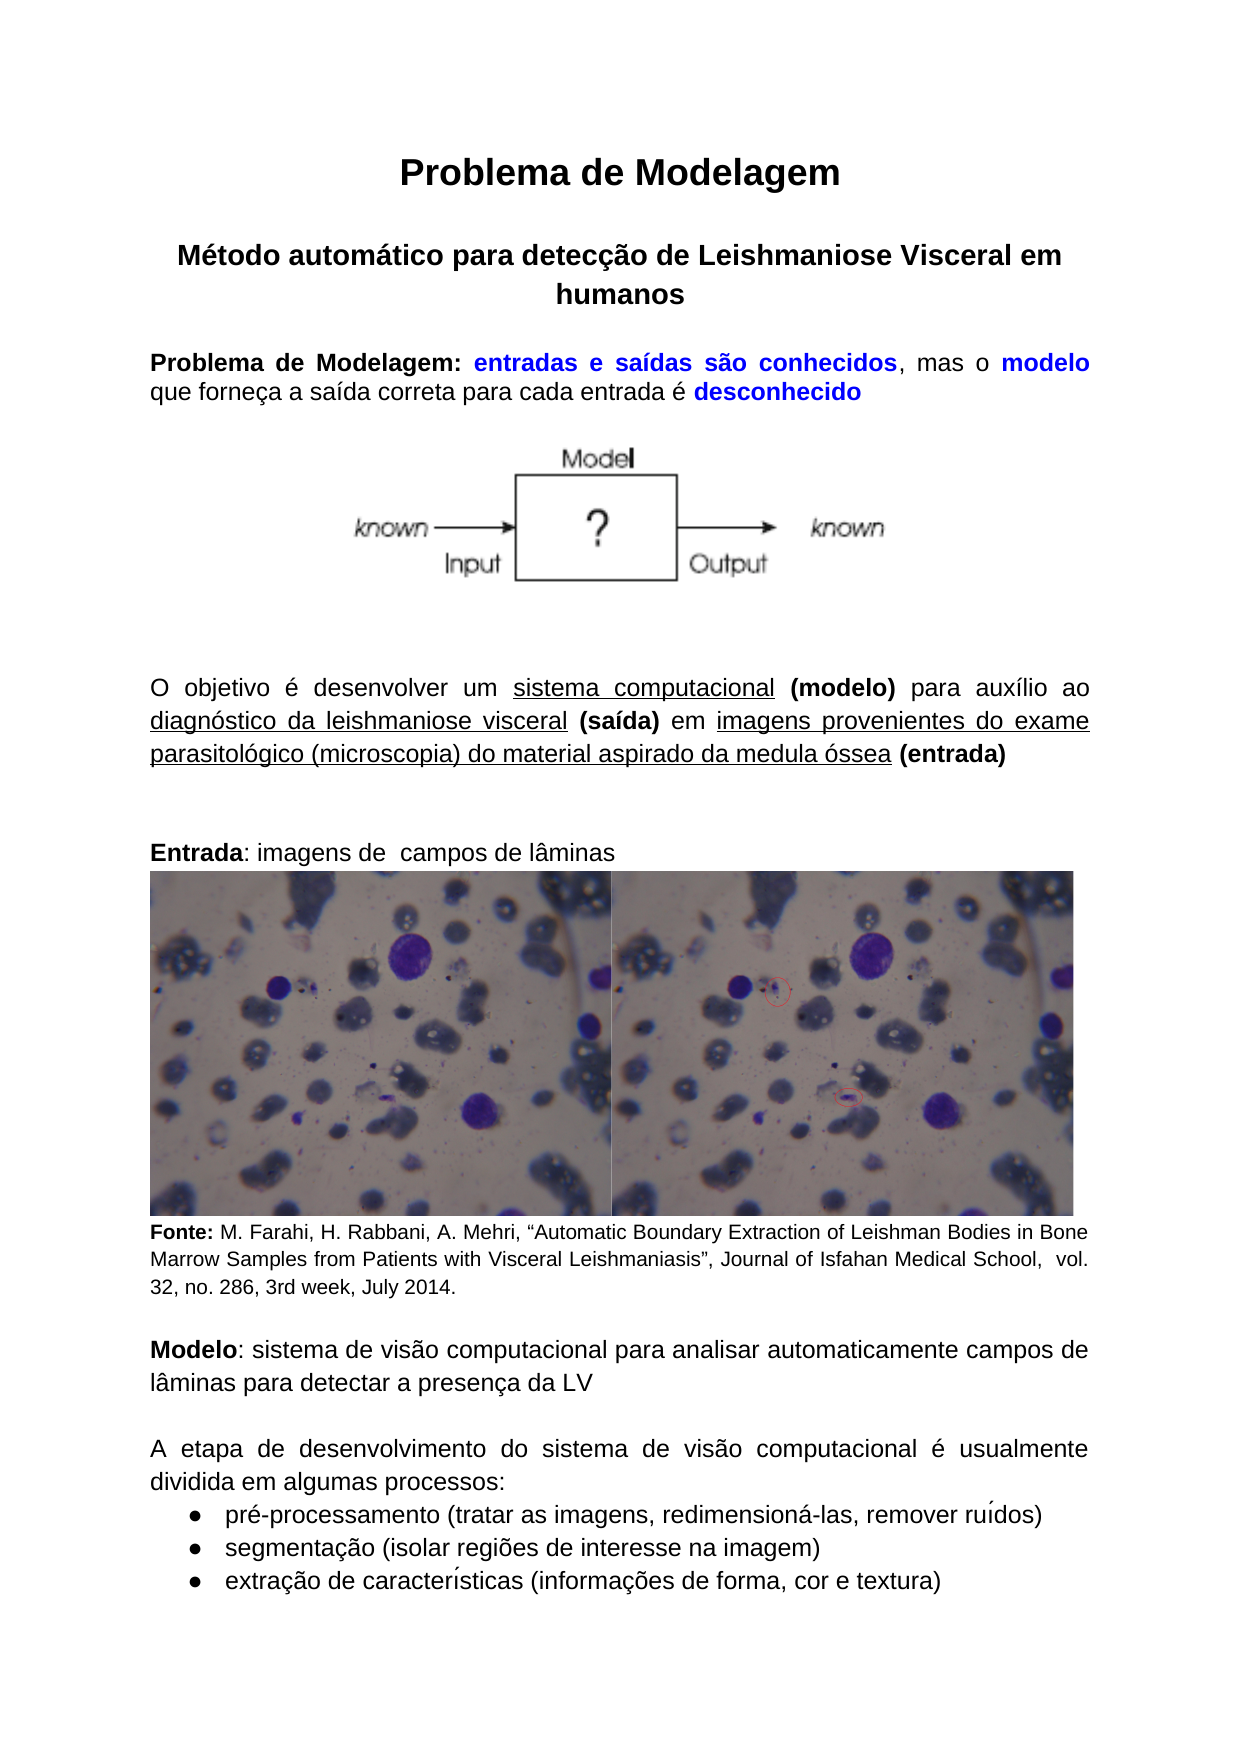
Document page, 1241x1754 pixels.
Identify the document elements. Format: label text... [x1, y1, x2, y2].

text A etapa de desenvolvimento do sistema de visão computacional é usualmente dividida em algumas processos: [150, 1434, 1090, 1496]
text Problema de Modelagem [150, 150, 1090, 193]
text Fonte: M. Farahi, H. Rabbani, A. Mehri, “Automatic Boundary Extraction of Leishman Bodies in Bone Marrow Samples from Patients with Visceral Leishmaniasis”, Journal of Isfahan Medical School, vol. 32, no. 286, 3rd week, July 2014. [150, 1220, 1090, 1299]
text Problema de Modelagem: entradas e saídas são conhecidos, mas o modelo que forneça a saída correta para cada entrada é desconhecido [150, 348, 1090, 406]
text Modelo: sistema de visão computacional para analisar automaticamente campos de lâminas para detectar a presença da LV [150, 1335, 1090, 1397]
picture [150, 871, 1074, 1216]
picture [340, 426, 900, 606]
list segmentação (isolar regiões de interesse na imagem) [187, 1533, 1090, 1562]
text O objetivo é desenvolver um sistema computacional (modelo) para auxílio ao diagnóstico da leishmaniose visceral (saída) em imagens provenientes do exame parasitológico (microscopia) do material aspirado da medula óssea (entrada) [150, 673, 1090, 768]
list extração de caracterı́sticas (informações de forma, cor e textura) [187, 1566, 1090, 1595]
list pré-processamento (tratar as imagens, redimensioná-las, remover ruı́dos) [187, 1500, 1090, 1529]
text Método automático para detecção de Leishmaniose Visceral em humanos [150, 238, 1090, 310]
text Entrada: imagens de campos de lâminas [150, 838, 1090, 867]
